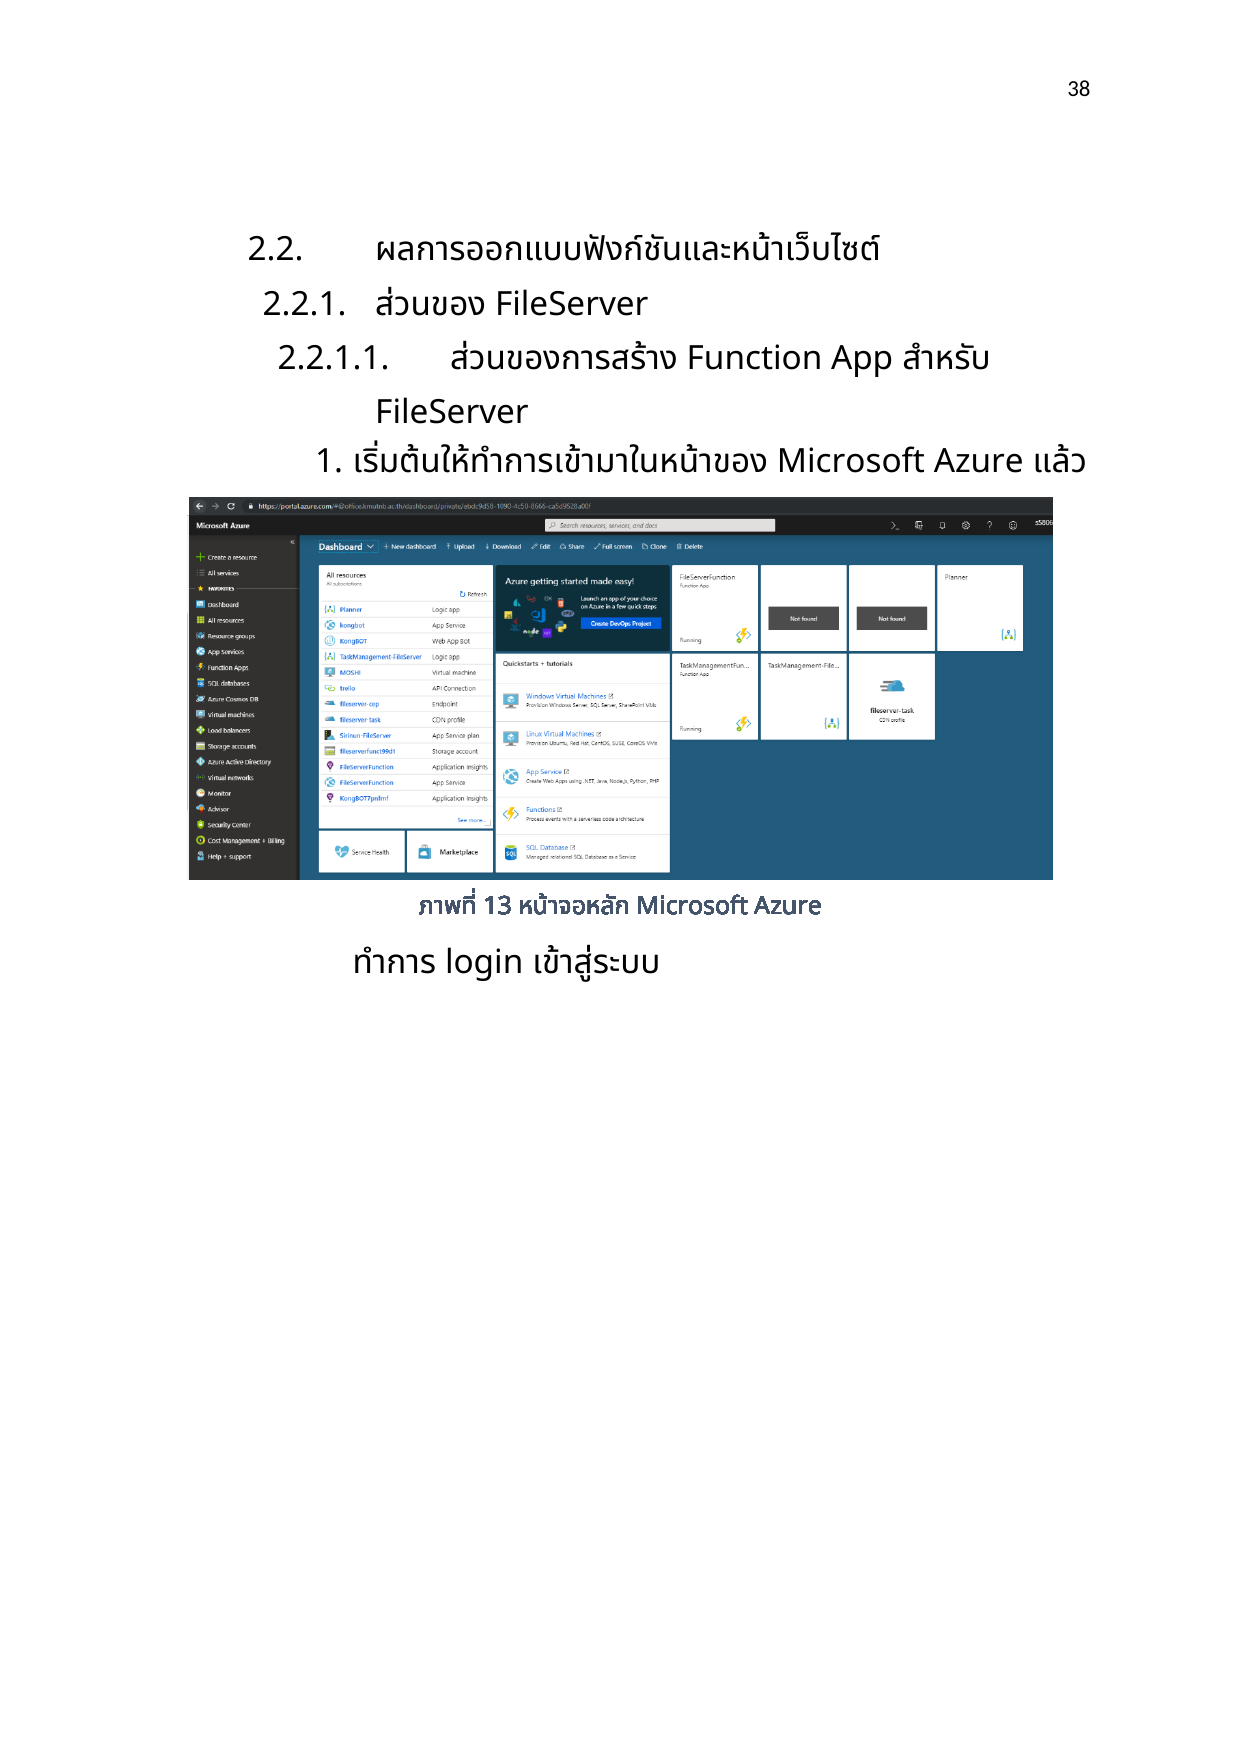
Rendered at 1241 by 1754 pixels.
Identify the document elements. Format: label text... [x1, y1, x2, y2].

picture [187, 497, 1053, 880]
list ผลการออกแบบฟังก์ชันและหน้าเว็บไซต์ [247, 225, 1090, 276]
list ส่วนของ FileServer [262, 279, 1090, 330]
list ส่วนของการสร้าง Function App สำหรับ FileServer [277, 334, 1090, 434]
